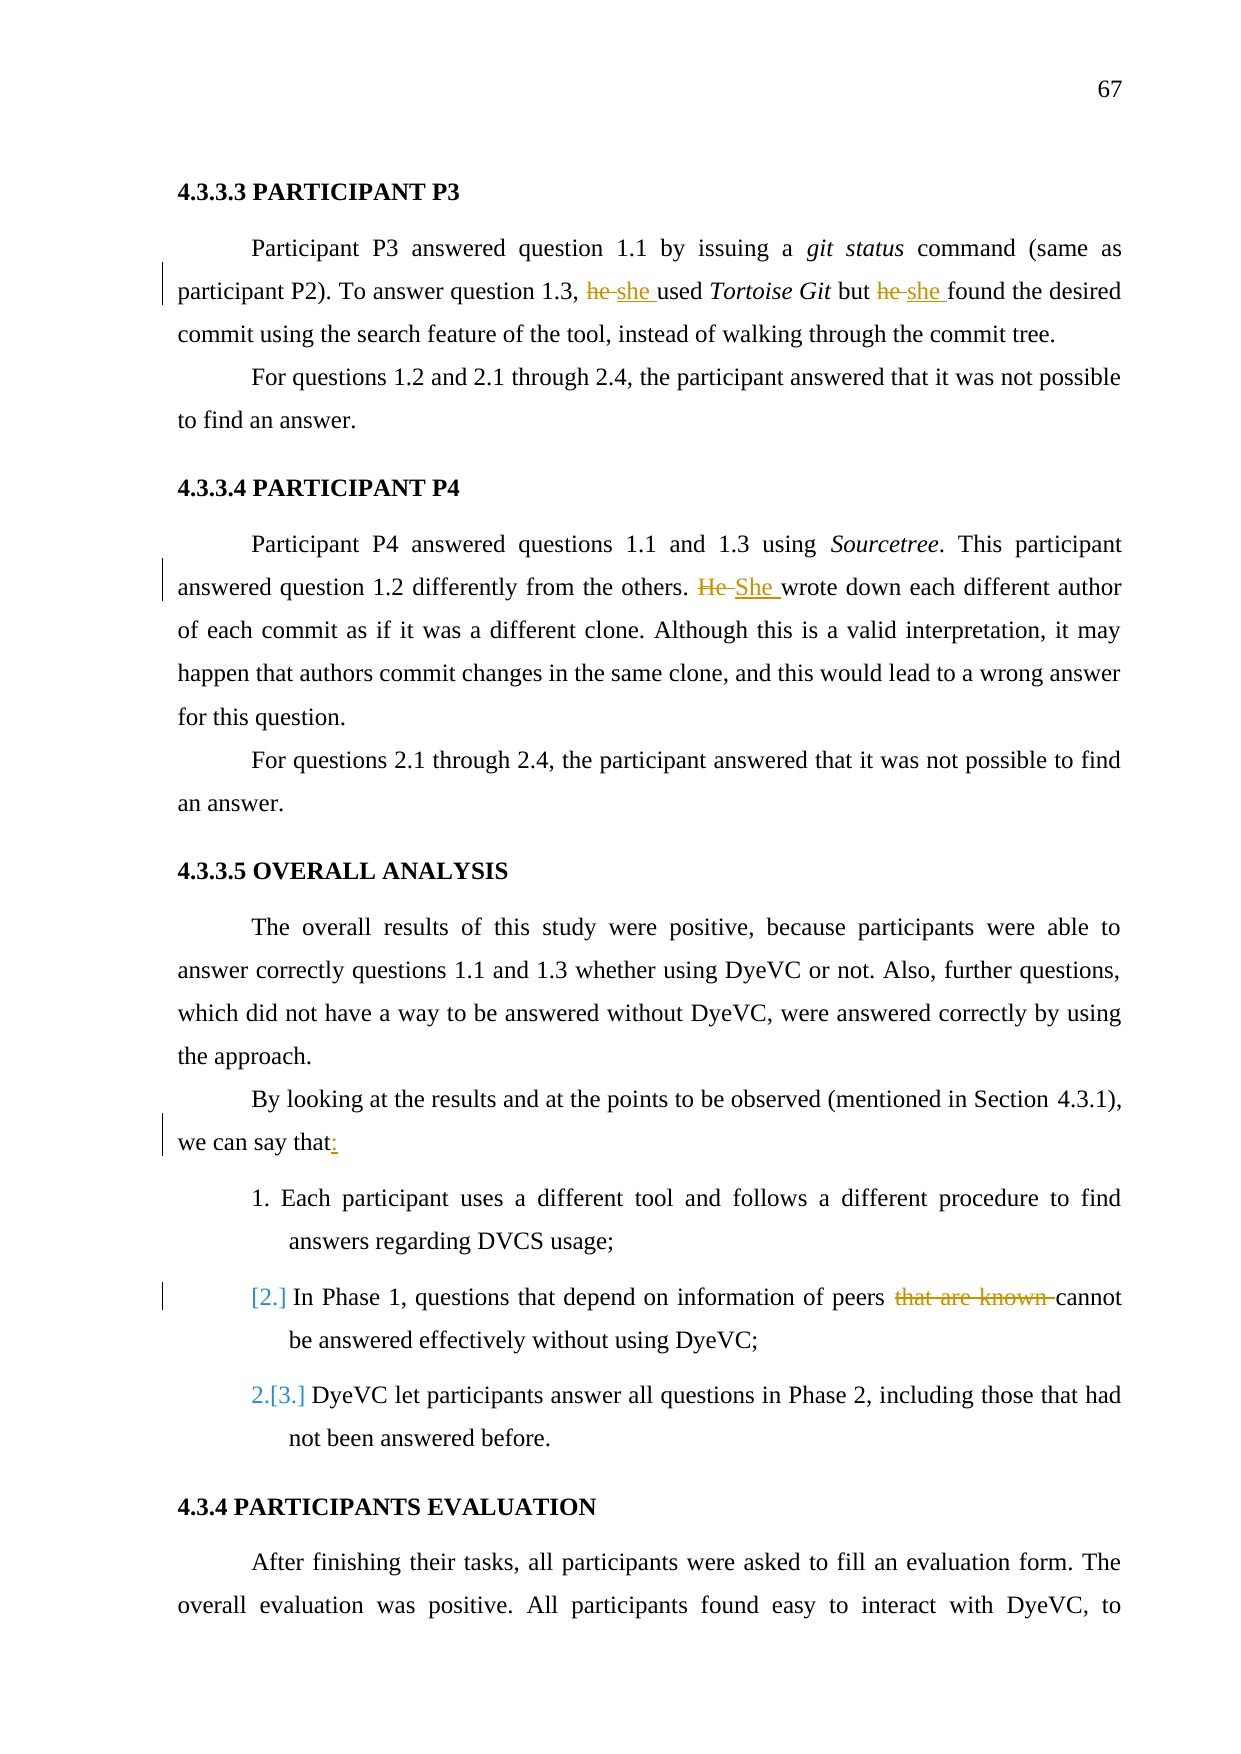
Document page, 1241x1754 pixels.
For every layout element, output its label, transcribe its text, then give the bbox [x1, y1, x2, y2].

text For questions 1.2 and 2.1 through 2.4, the participant answered that it was not possible to find an answer. [177, 362, 1122, 434]
text By looking at the results and at the points to be observed (mentioned in Section 4.3.1), we can say that [177, 1084, 1122, 1156]
list DyeVC let participants answer all questions in Phase 2, including those that had not been answered before. [251, 1380, 1122, 1452]
text For questions 2.1 through 2.4, the participant answered that it was not possible to find an answer. [177, 745, 1122, 817]
text Participant P4 answered questions 1.1 and 1.3 using Sourcetree. This participant answered question 1.2 differently from the others. wrote down each different author of each commit as if it was a different clone. Although this is a valid interpretation, it may happen that authors commit changes in the same clone, and this would lead to a wrong answer for this question. [177, 529, 1122, 730]
subtitle Participant P4 [177, 473, 1122, 502]
text Participant P3 answered question 1.1 by issuing a git status command (same as participant P2). To answer question 1.3, used Tortoise Git but found the desired commit using the search feature of the tool, instead of walking through the commit tree. [177, 233, 1122, 348]
subtitle Participants Evaluation [177, 1492, 1122, 1520]
subtitle Participant P3 [177, 177, 1122, 206]
list Each participant uses a different tool and follows a different procedure to find answers regarding DVCS usage; [251, 1183, 1122, 1255]
list In Phase 1, questions that depend on information of peers cannot be answered effectively without using DyeVC; [251, 1282, 1122, 1353]
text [177, 1547, 1122, 1619]
subtitle Overall Analysis [177, 856, 1122, 885]
text The overall results of this study were positive, because participants were able to answer correctly questions 1.1 and 1.3 whether using DyeVC or not. Also, further questions, which did not have a way to be answered without DyeVC, were answered correctly by using the approach. [177, 912, 1122, 1070]
